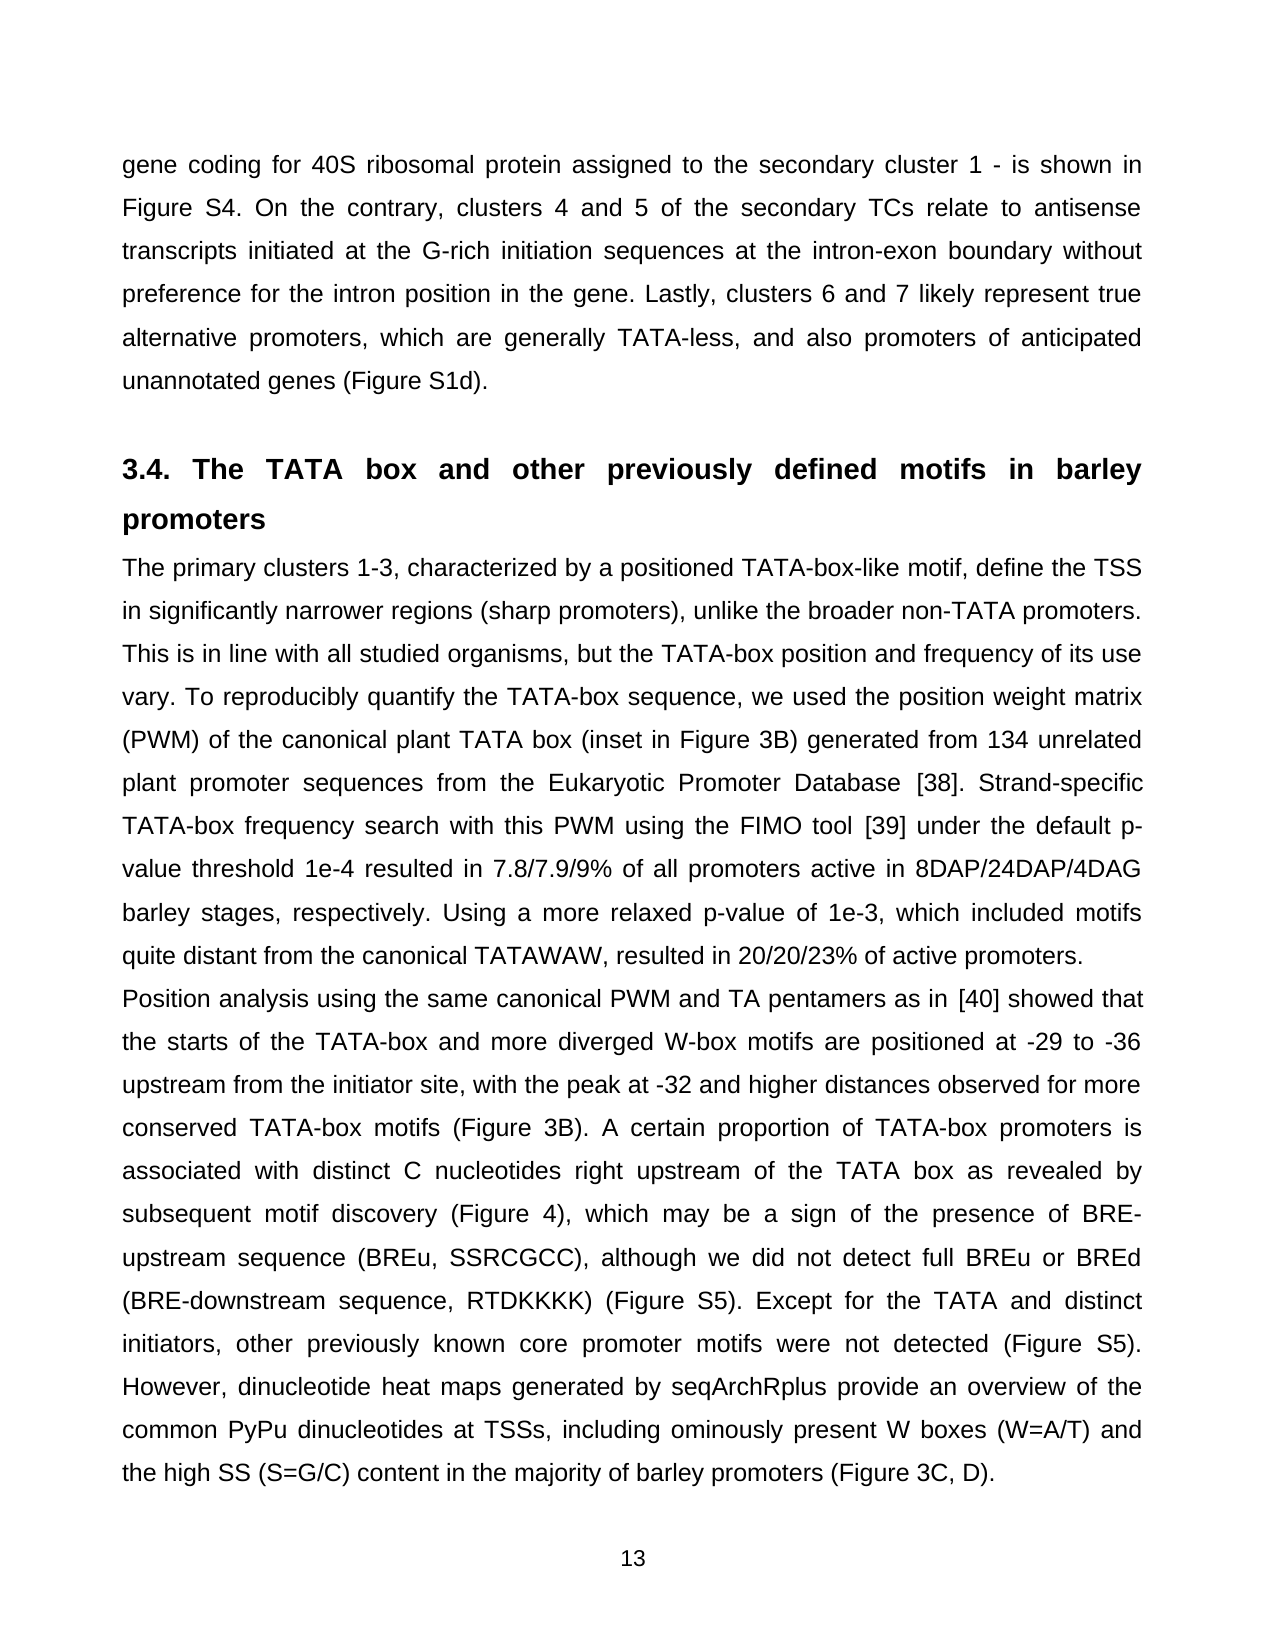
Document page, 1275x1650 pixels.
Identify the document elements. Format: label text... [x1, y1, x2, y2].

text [122, 150, 1144, 394]
text The primary clusters 1-3, characterized by a positioned TATA-box-like motif, define the TSS in significantly narrower regions (sharp promoters), unlike the broader non-TATA promoters. This is in line with all studied organisms, but the TATA-box position and frequency of its use vary. To reproducibly quantify the TATA-box sequence, we used the position weight matrix (PWM) of the canonical plant TATA box (inset in Figure 3B) generated from 134 unrelated plant promoter sequences from the Eukaryotic Promoter Database [38]. Strand-specific TATA-box frequency search with this PWM using the FIMO tool [39] under the default p-value threshold 1e-4 resulted in 7.8/7.9/9% of all promoters active in 8DAP/24DAP/4DAG barley stages, respectively. Using a more relaxed p-value of 1e-3, which included motifs quite distant from the canonical TATAWAW, resulted in 20/20/23% of active promoters. [122, 552, 1144, 969]
text 3.4. The TATA box and other previously defined motifs in barley promoters [122, 452, 1144, 536]
text Position analysis using the same canonical PWM and TA pentamers as in [40] showed that the starts of the TATA-box and more diverged W-box motifs are positioned at -29 to -36 upstream from the initiator site, with the peak at -32 and higher distances observed for more conserved TATA-box motifs (Figure 3B). A certain proportion of TATA-box promoters is associated with distinct C nucleotides right upstream of the TATA box as revealed by subsequent motif discovery (Figure 4), which may be a sign of the presence of BRE-upstream sequence (BREu, SSRCGCC), although we did not detect full BREu or BREd (BRE-downstream sequence, RTDKKKK) (Figure S5). Except for the TATA and distinct initiators, other previously known core promoter motifs were not detected (Figure S5). However, dinucleotide heat maps generated by seqArchRplus provide an overview of the common PyPu dinucleotides at TSSs, including ominously present W boxes (W=A/T) and the high SS (S=G/C) content in the majority of barley promoters (Figure 3C, D). [122, 984, 1144, 1487]
